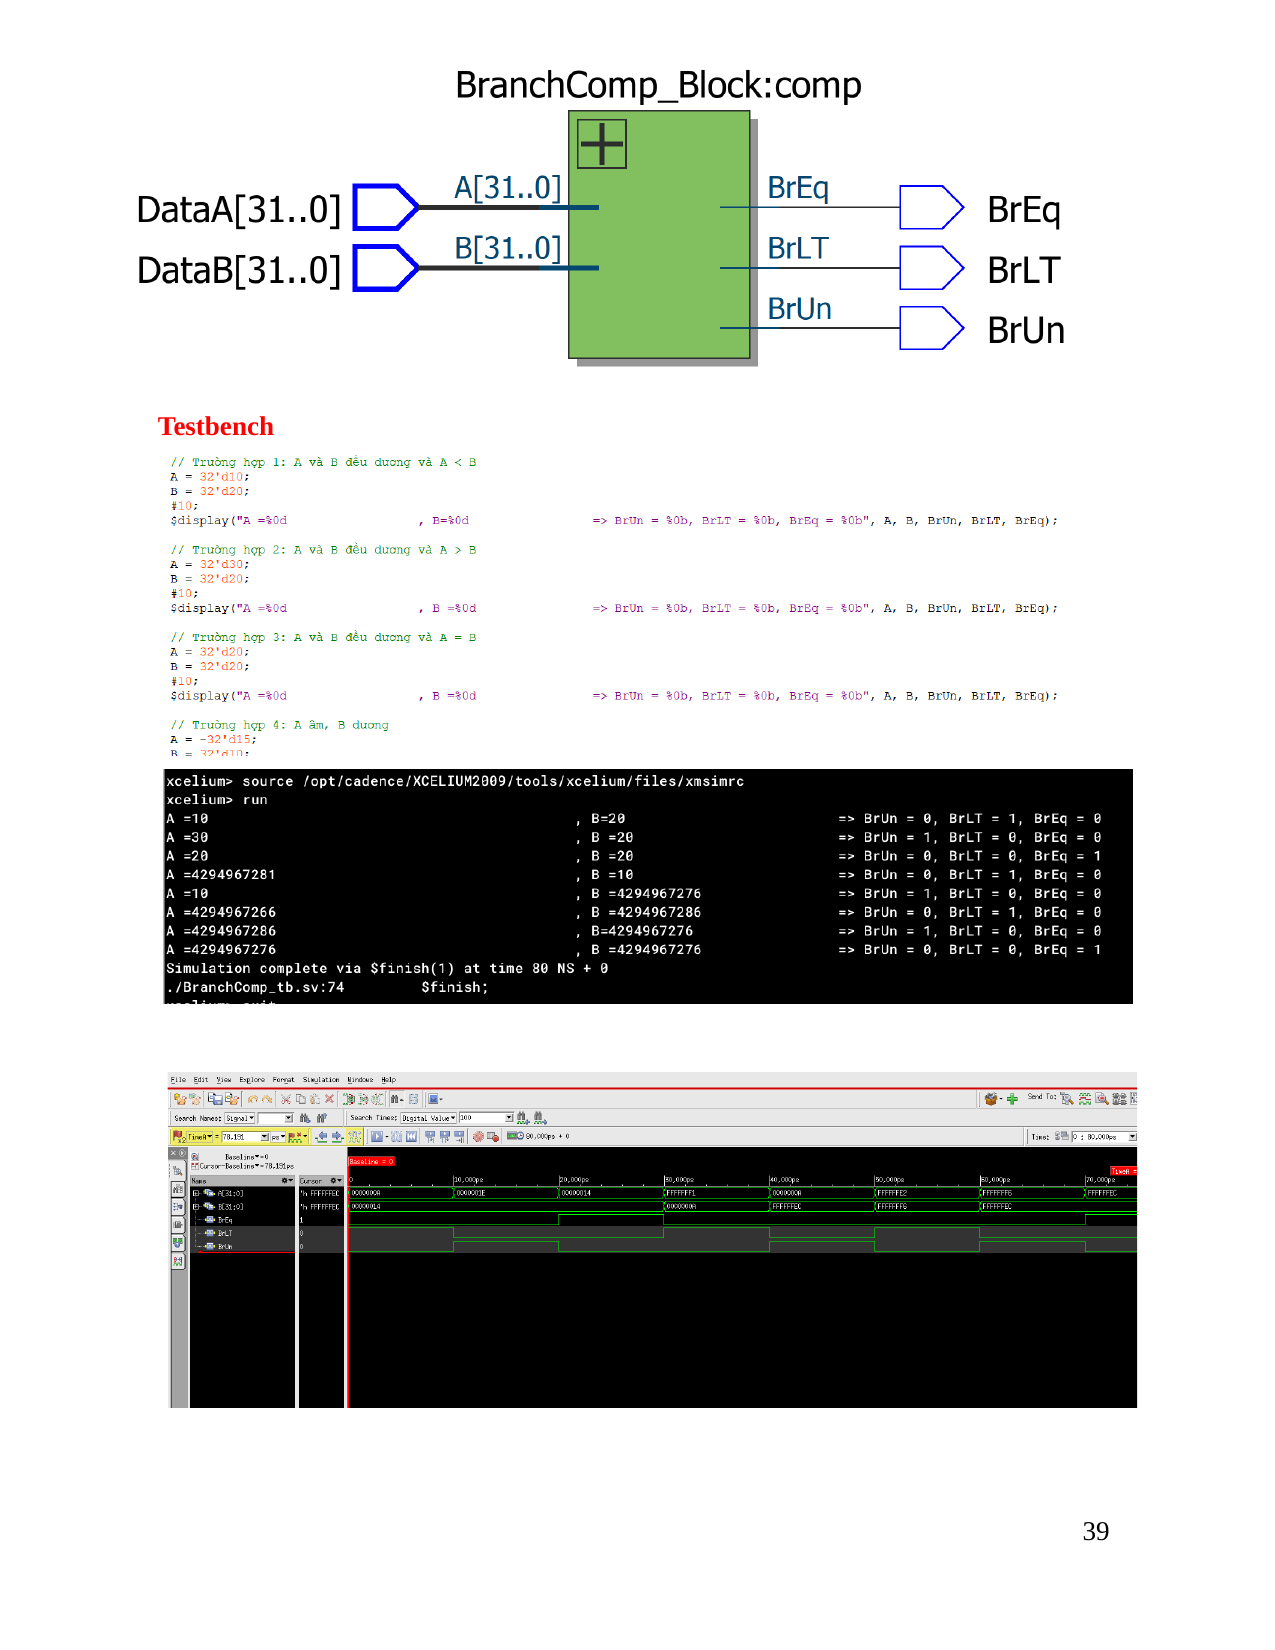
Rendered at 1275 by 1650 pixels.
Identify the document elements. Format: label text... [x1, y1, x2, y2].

picture [167, 1072, 1138, 1408]
picture [127, 55, 1098, 406]
picture [157, 446, 1127, 756]
picture [163, 769, 1133, 1004]
